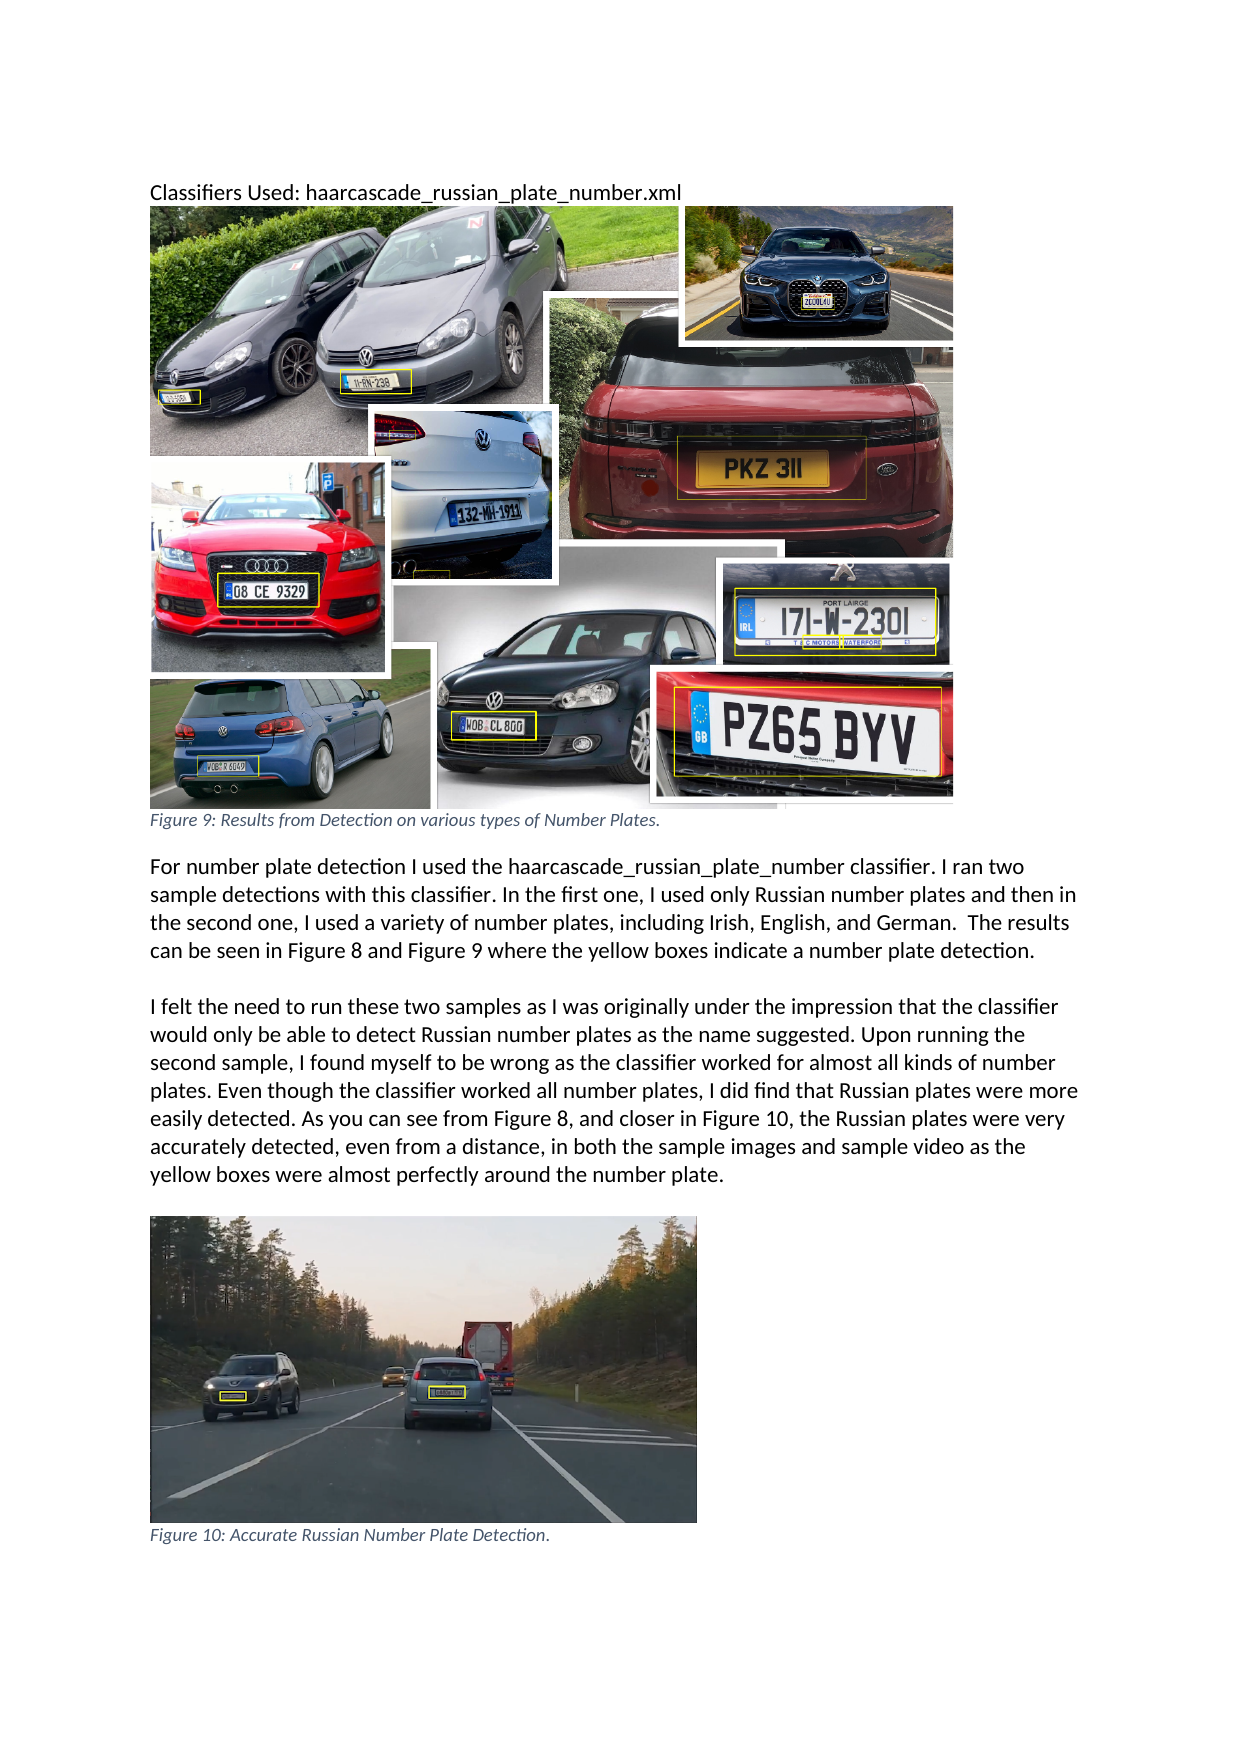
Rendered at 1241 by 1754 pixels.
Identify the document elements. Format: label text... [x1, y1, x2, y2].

text Figure 10: Accurate Russian Number Plate Detection. [150, 1523, 1090, 1546]
text I felt the need to run these two samples as I was originally under the impression that the classifier would only be able to detect Russian number plates as the name suggested. Upon running the second sample, I found myself to be wrong as the classifier worked for almost all kinds of number plates. Even though the classifier worked all number plates, I did find that Russian plates were more easily detected. As you can see from Figure 8, and closer in Figure 10, the Russian plates were very accurately detected, even from a distance, in both the sample images and sample video as the yellow boxes were almost perfectly around the number plate. [150, 992, 1090, 1188]
text For number plate detection I used the haarcascade_russian_plate_number classifier. I ran two sample detections with this classifier. In the first one, I used only Russian number plates and then in the second one, I used a variety of number plates, including Irish, English, and German. The results can be seen in Figure 8 and Figure 9 where the yellow boxes indicate a number plate detection. [150, 852, 1090, 964]
picture [150, 206, 954, 809]
text Classifiers Used: haarcascade_russian_plate_number.xml [150, 178, 1090, 206]
text Figure 9: Results from Detection on various types of Number Plates. [150, 808, 1090, 831]
picture [150, 1216, 697, 1523]
